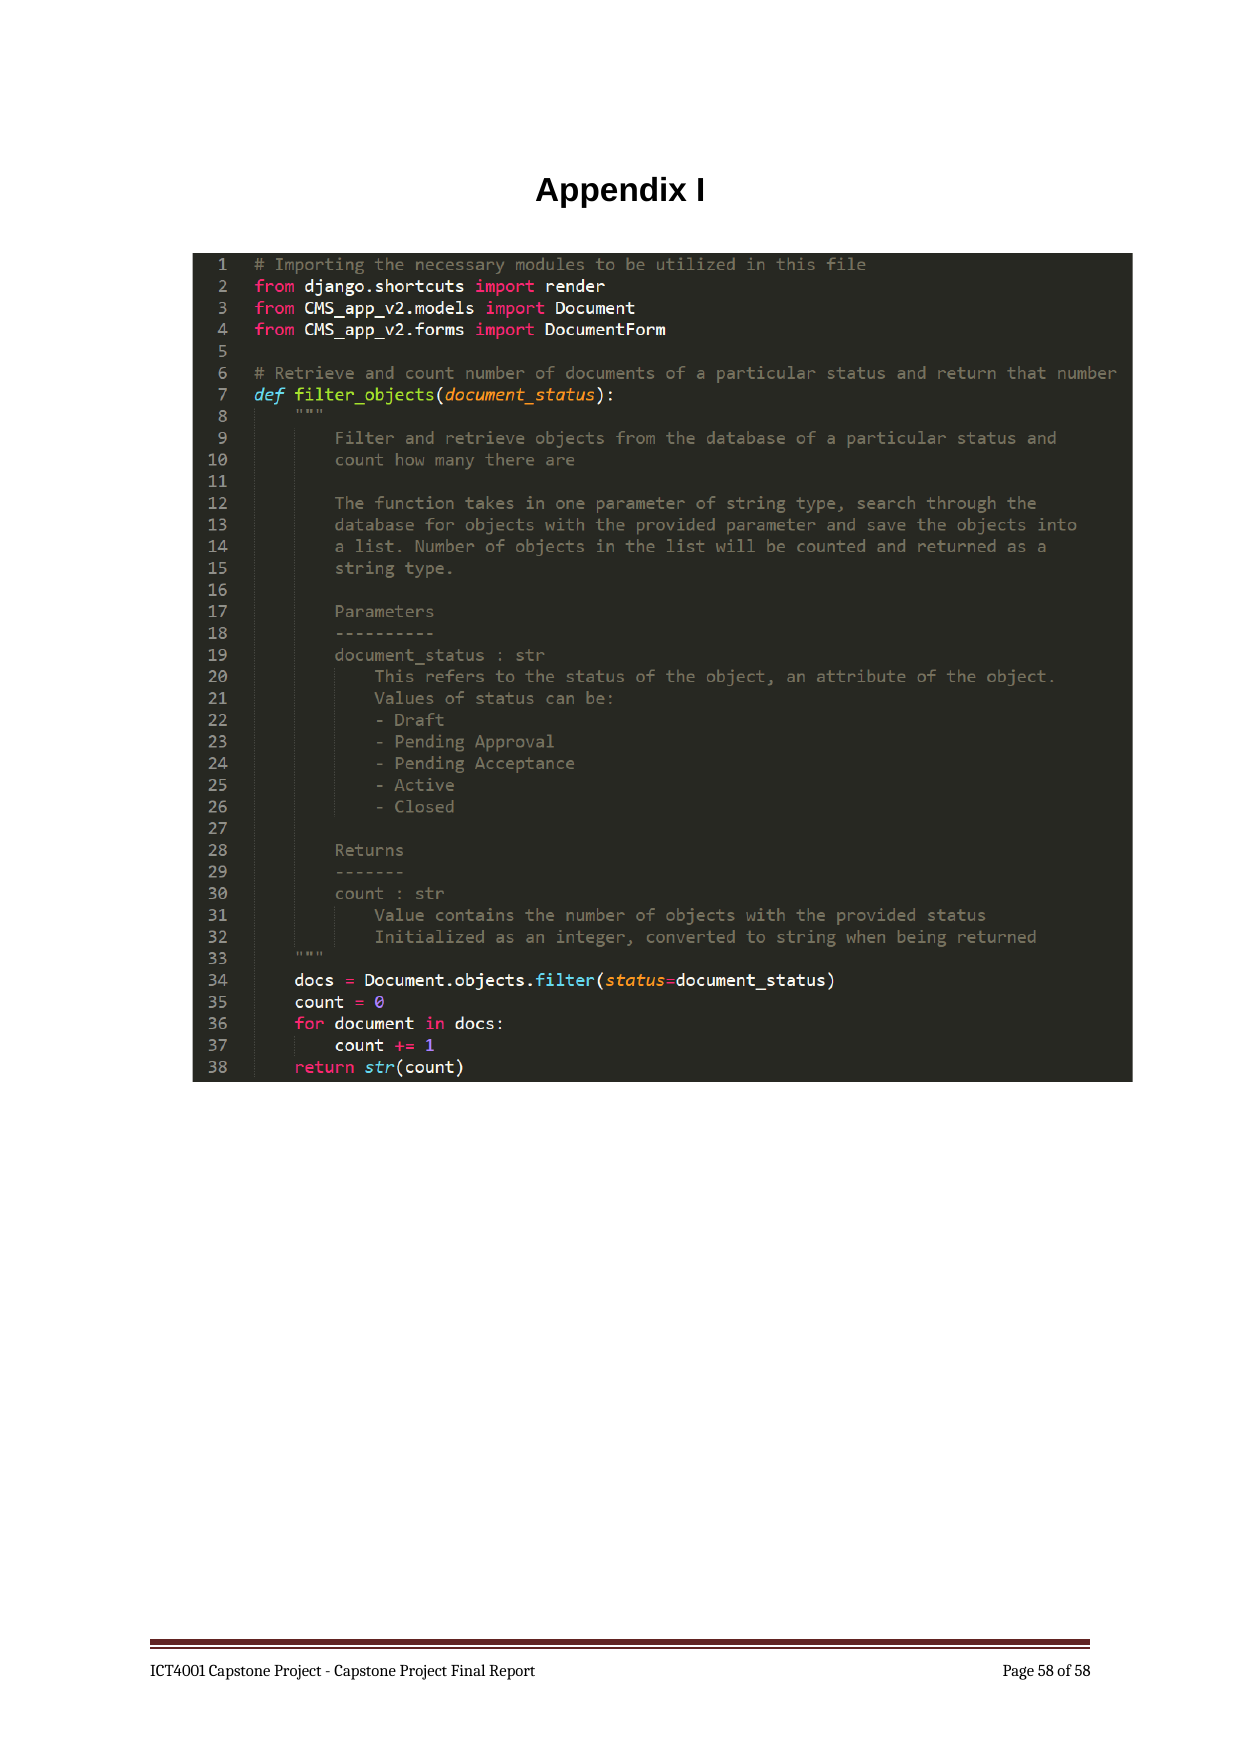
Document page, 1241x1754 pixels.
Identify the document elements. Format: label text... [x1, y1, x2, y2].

subtitle Appendix I [150, 170, 1090, 208]
picture [192, 253, 1133, 1082]
